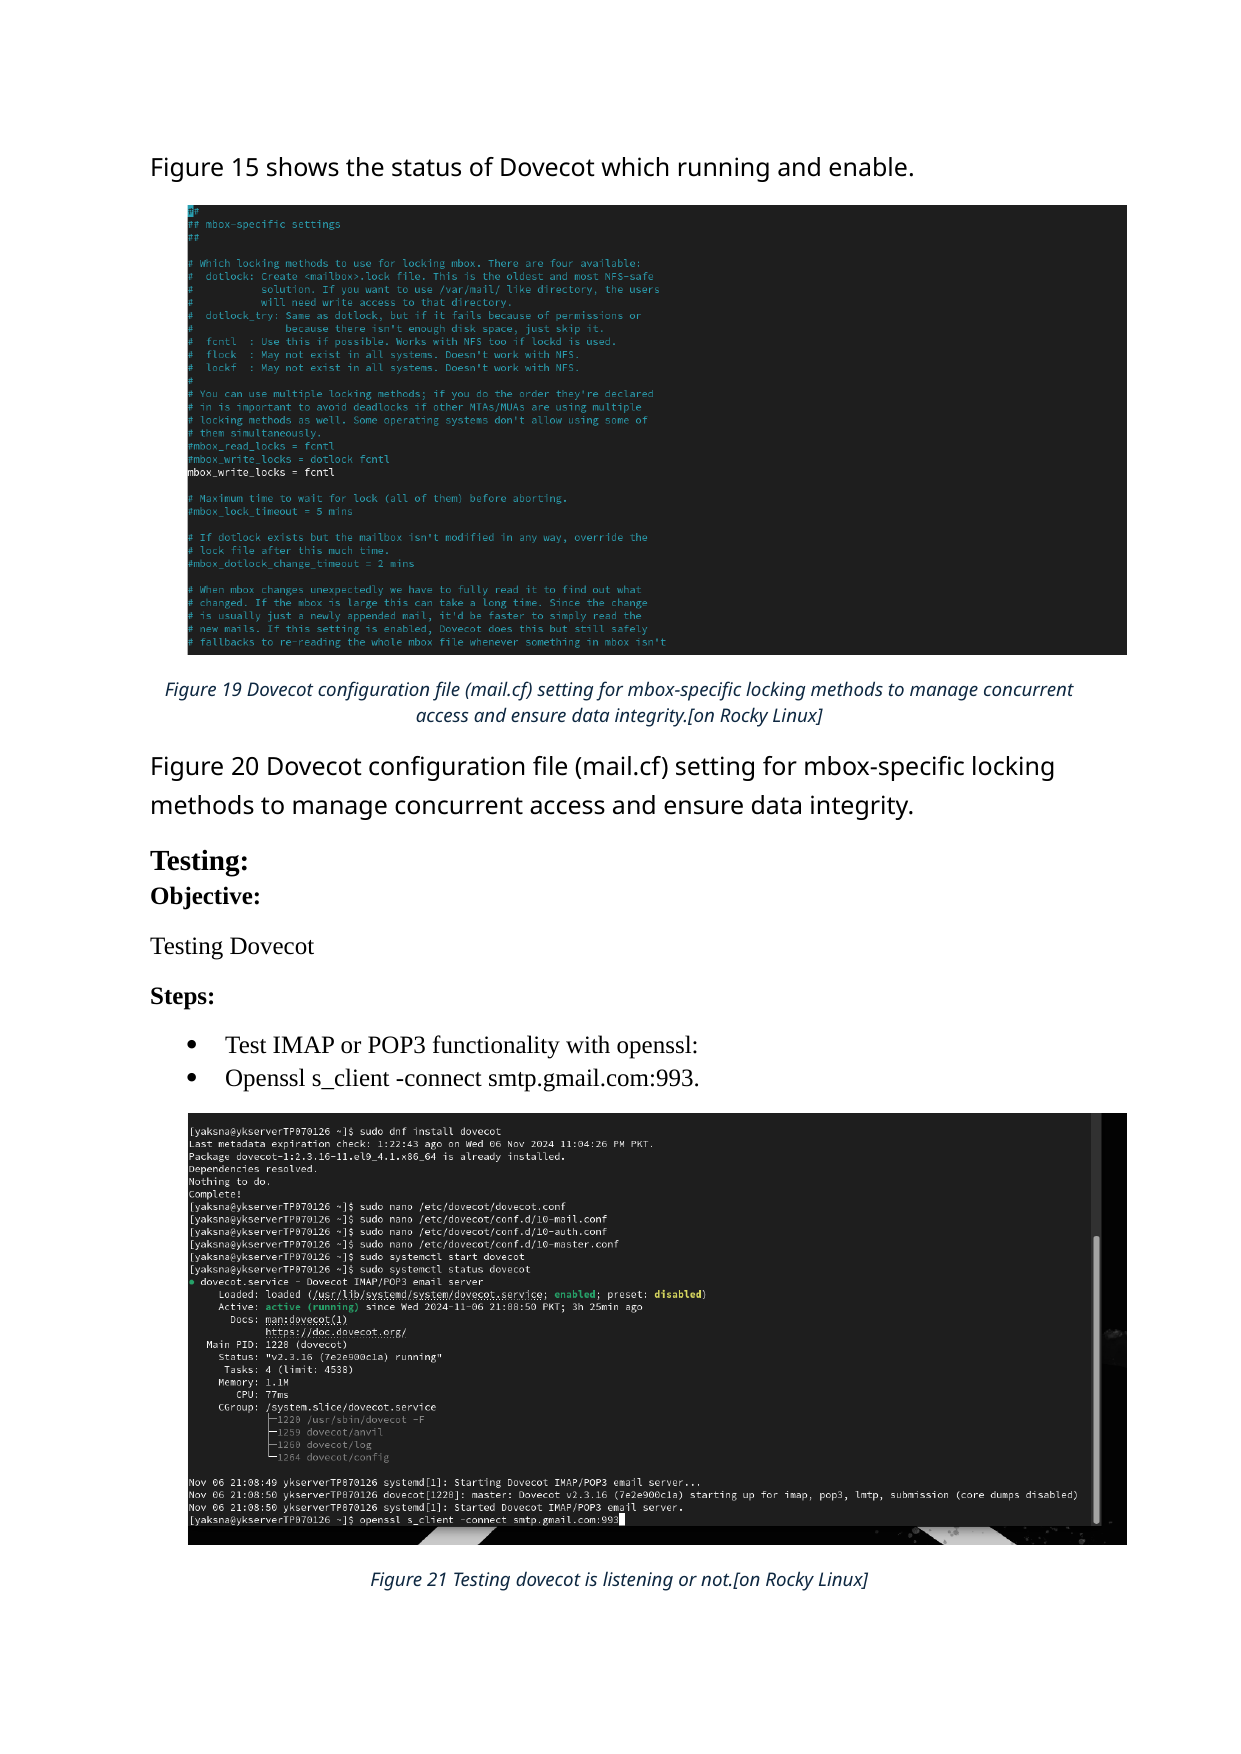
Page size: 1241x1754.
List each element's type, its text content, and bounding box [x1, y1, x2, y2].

list Openssl s_client -connect smtp.gmail.com:993. [187, 1063, 1090, 1092]
text Steps: [150, 981, 1090, 1009]
picture [187, 205, 1127, 655]
list Test IMAP or POP3 functionality with openssl: [187, 1030, 1090, 1059]
text Testing Dovecot [150, 931, 1090, 960]
picture [187, 1113, 1127, 1545]
text Figure 15 shows the status of Dovecot which running and enable. [150, 150, 1090, 184]
text Testing: Objective: [150, 843, 1090, 910]
